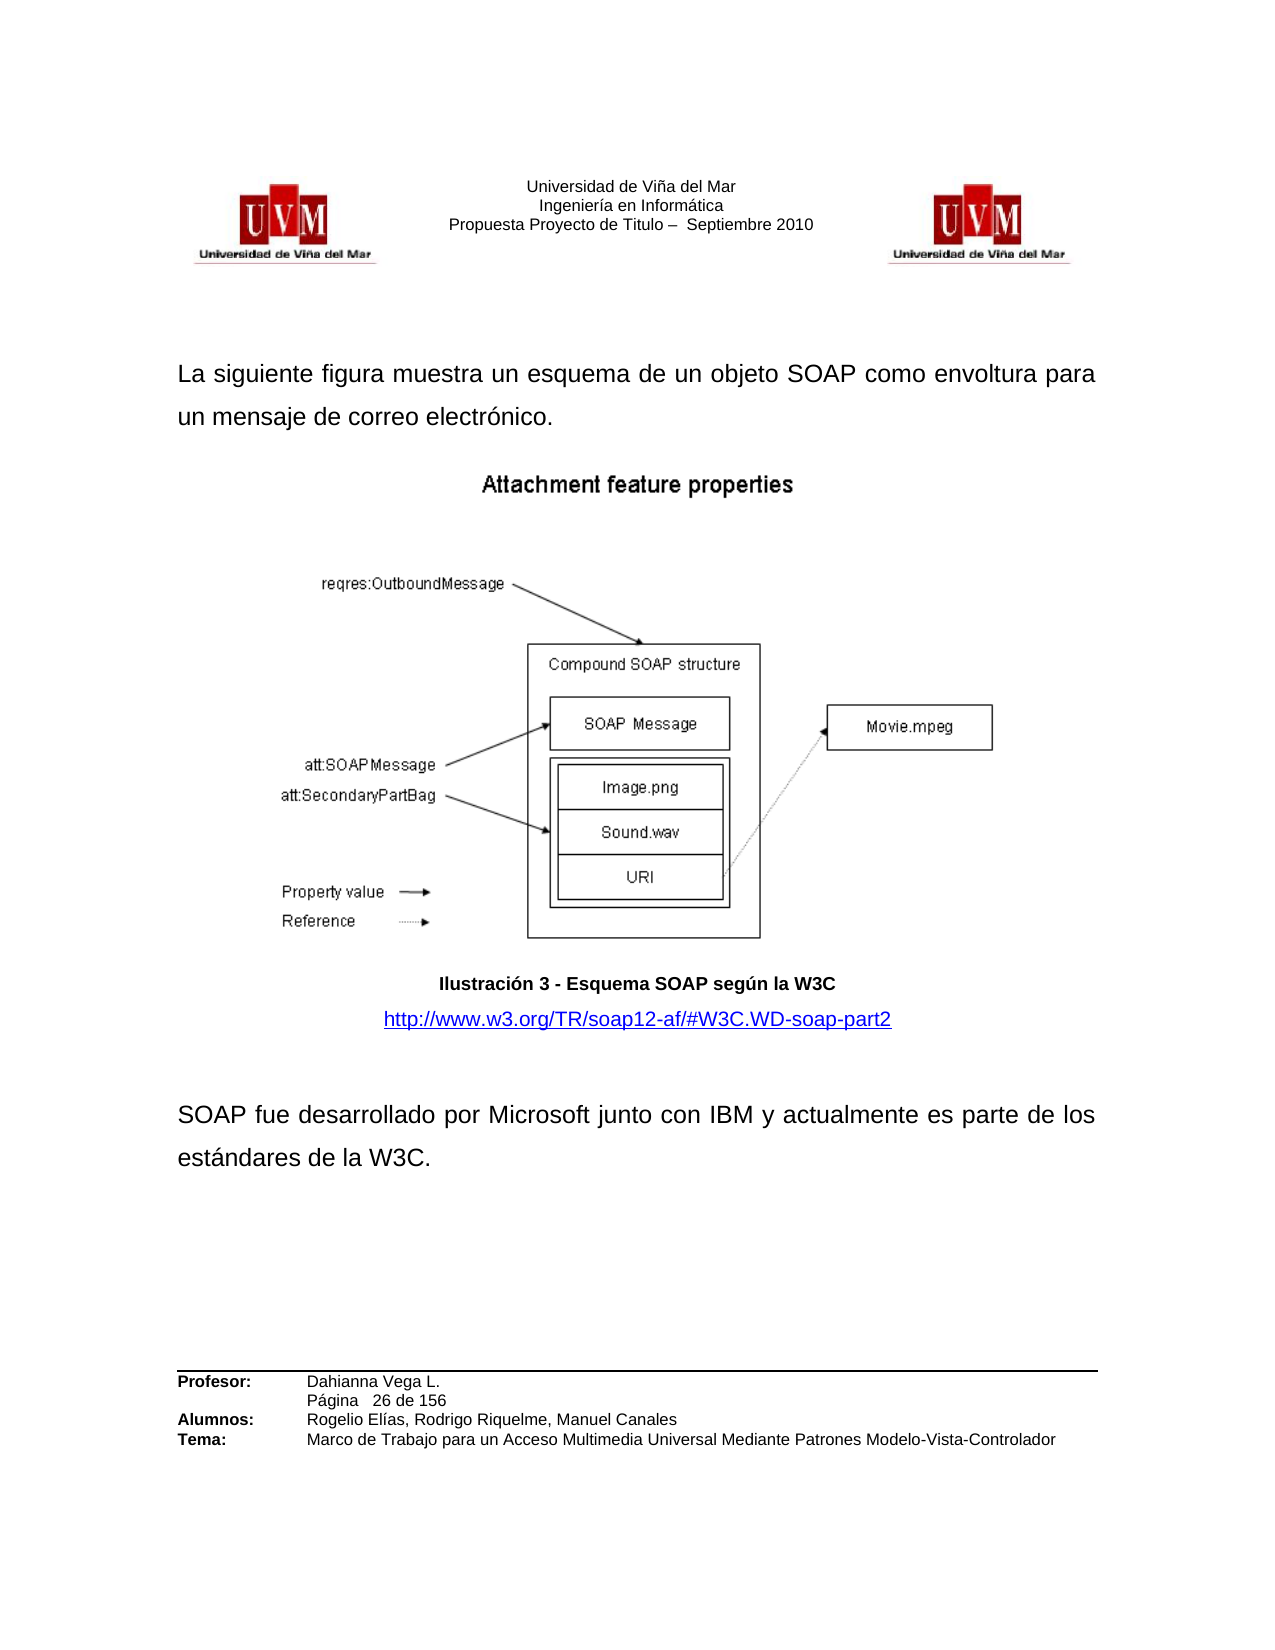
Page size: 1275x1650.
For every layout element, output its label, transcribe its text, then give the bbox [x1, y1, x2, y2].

picture [274, 466, 1001, 944]
subtitle http://www.w3.org/TR/soap12-af/#W3C.WD-soap-part2 [177, 1007, 1098, 1031]
text SOAP fue desarrollado por Microsoft junto con IBM y actualmente es parte de los estándares de la W3C. [177, 1100, 1098, 1172]
picture [871, 176, 1084, 267]
text Ilustración 3 - Esquema SOAP según la W3C [177, 972, 1098, 994]
picture [177, 176, 390, 267]
text La siguiente figura muestra un esquema de un objeto SOAP como envoltura para un mensaje de correo electrónico. [177, 359, 1098, 431]
